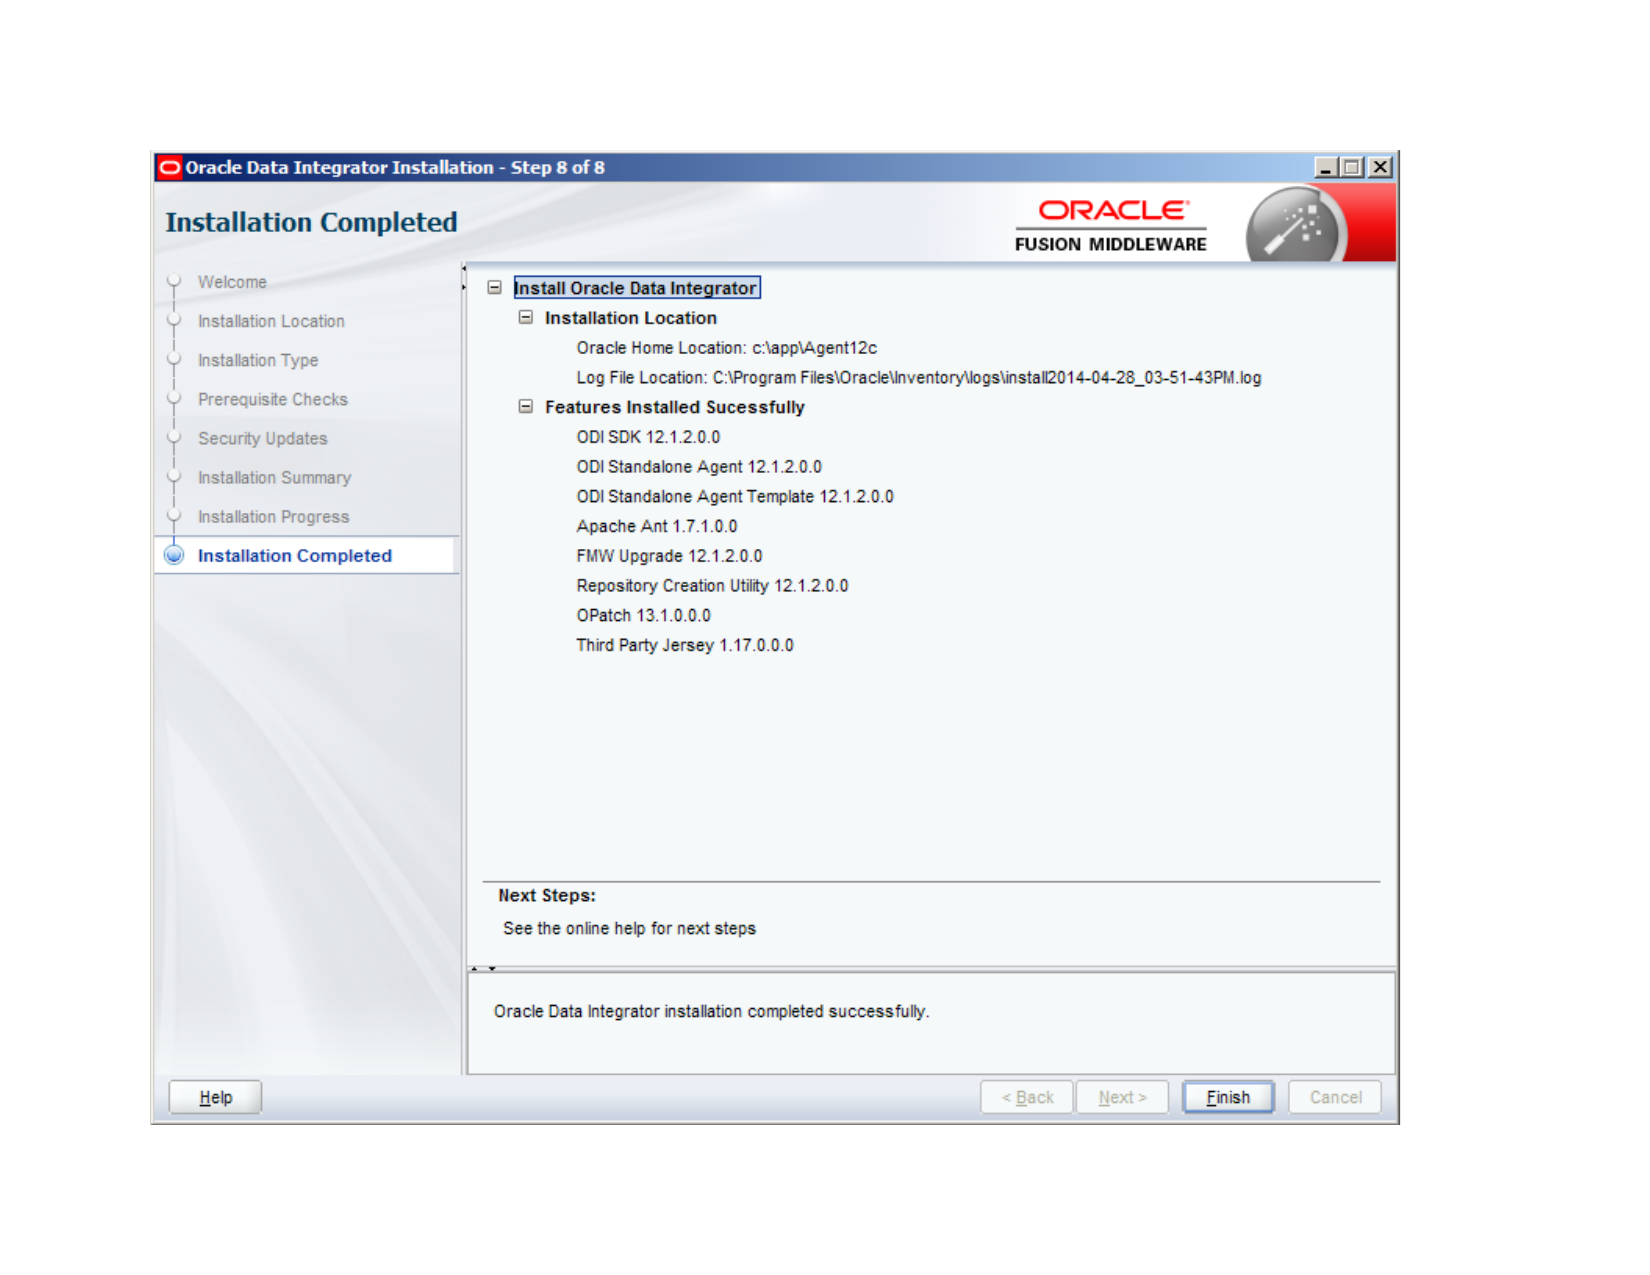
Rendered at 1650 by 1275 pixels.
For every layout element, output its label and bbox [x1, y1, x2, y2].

picture [150, 150, 1400, 1125]
